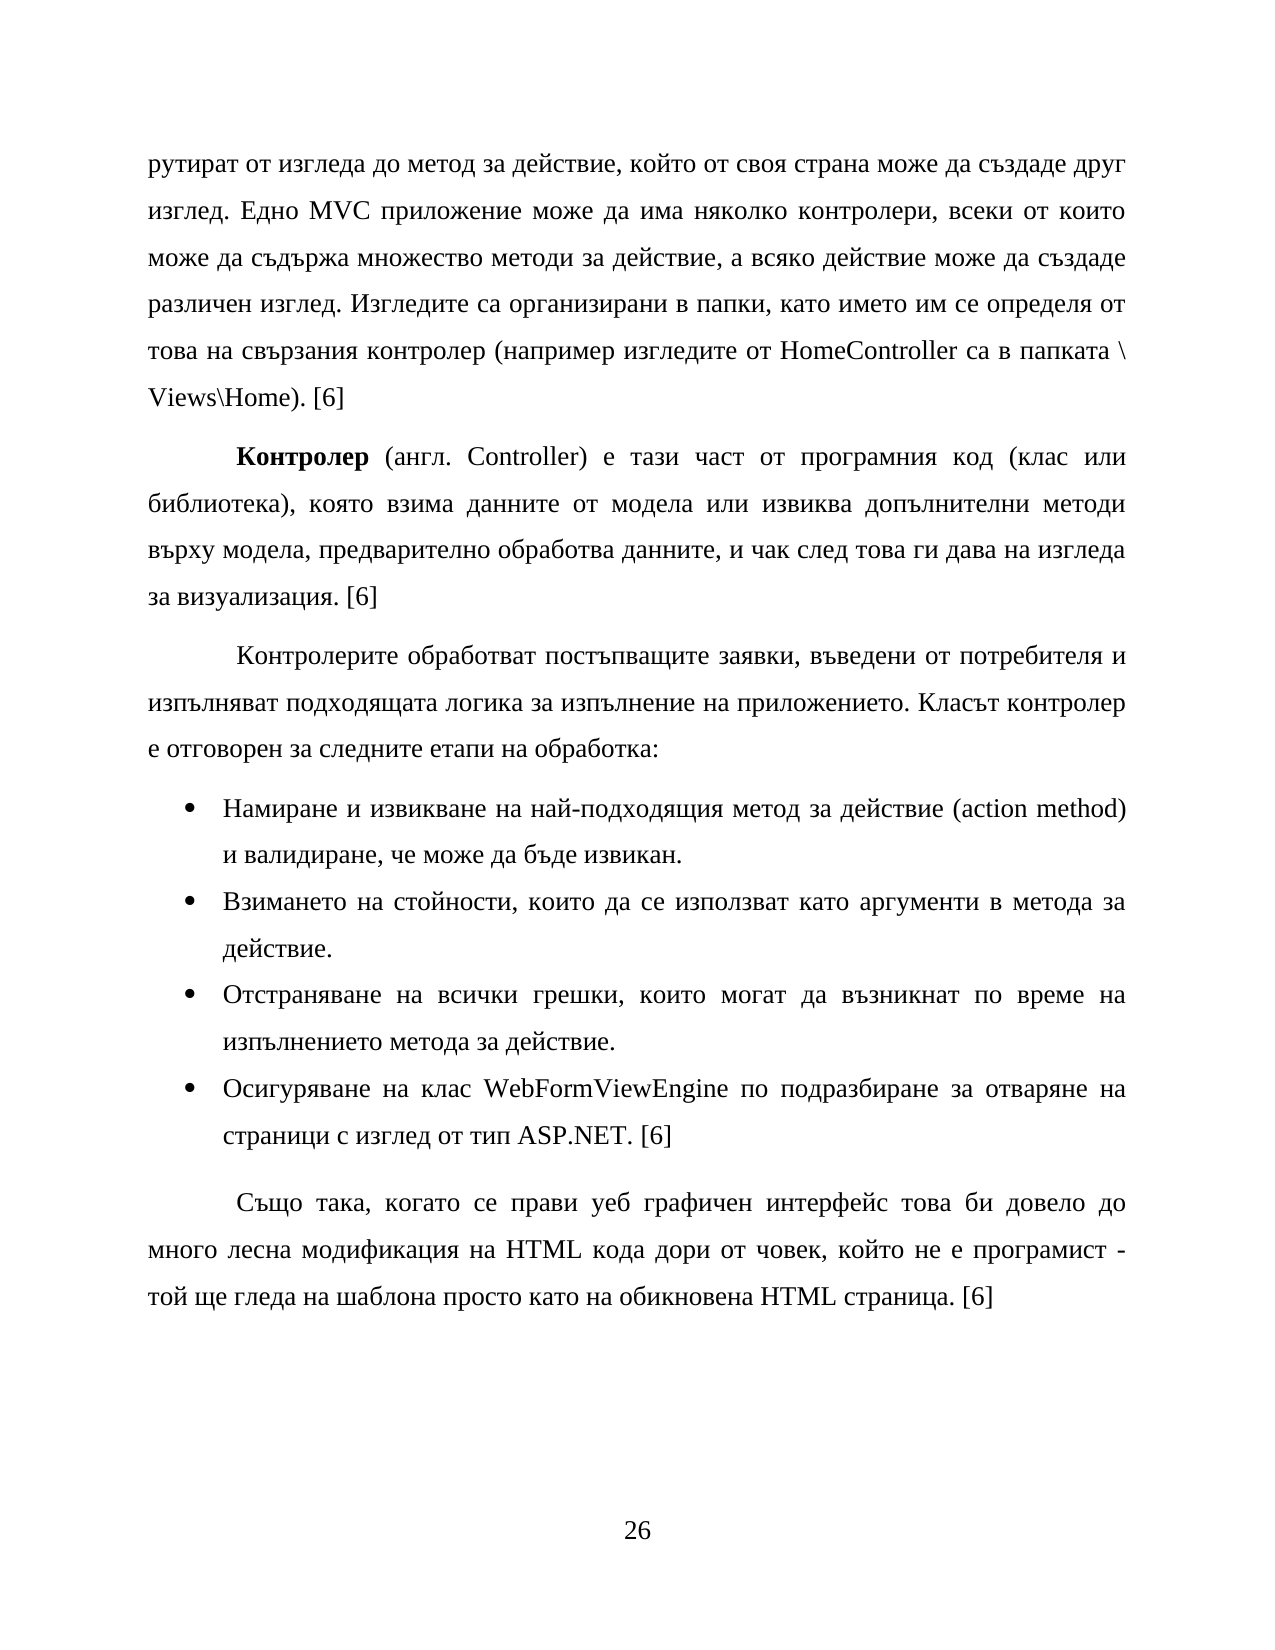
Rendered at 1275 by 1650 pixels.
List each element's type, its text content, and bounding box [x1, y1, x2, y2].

text Също така, когато се прави уеб графичен интерфейс това би довело до много лесна модификация на HTML кода дори от човек, който не е програмист - той ще гледа на шаблона просто като на обикновена HTML страница. [6] [148, 1186, 1127, 1311]
list Взимането на стойности, които да се използват като аргументи в метода за действие. [185, 885, 1127, 963]
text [148, 148, 1127, 412]
text Контролер (англ. Controller) e тази част от програмния код (клас или библиотека), която взима данните от модела или извиква допълнителни методи върху модела, предварително обработва данните, и чак след това ги дава на изгледа за визуализация. [6] [148, 440, 1127, 611]
text Контролерите обработват постъпващите заявки, въведени от потребителя и изпълняват подходящата логика за изпълнение на приложението. Класът контролер е отговорен за следните етапи на обработка: [148, 639, 1127, 764]
list Отстраняване на всички грешки, които могат да възникнат по време на изпълнението метода за действие. [185, 979, 1127, 1057]
list Осигуряване на клас WebFormViewEngine по подразбиране за отваряне на страници с изглед от тип ASP.NET. [6] [185, 1072, 1127, 1150]
list Намиране и извикване на най-подходящия метод за действие (action method) и валидиране, че може да бъде извикан. [185, 792, 1127, 870]
